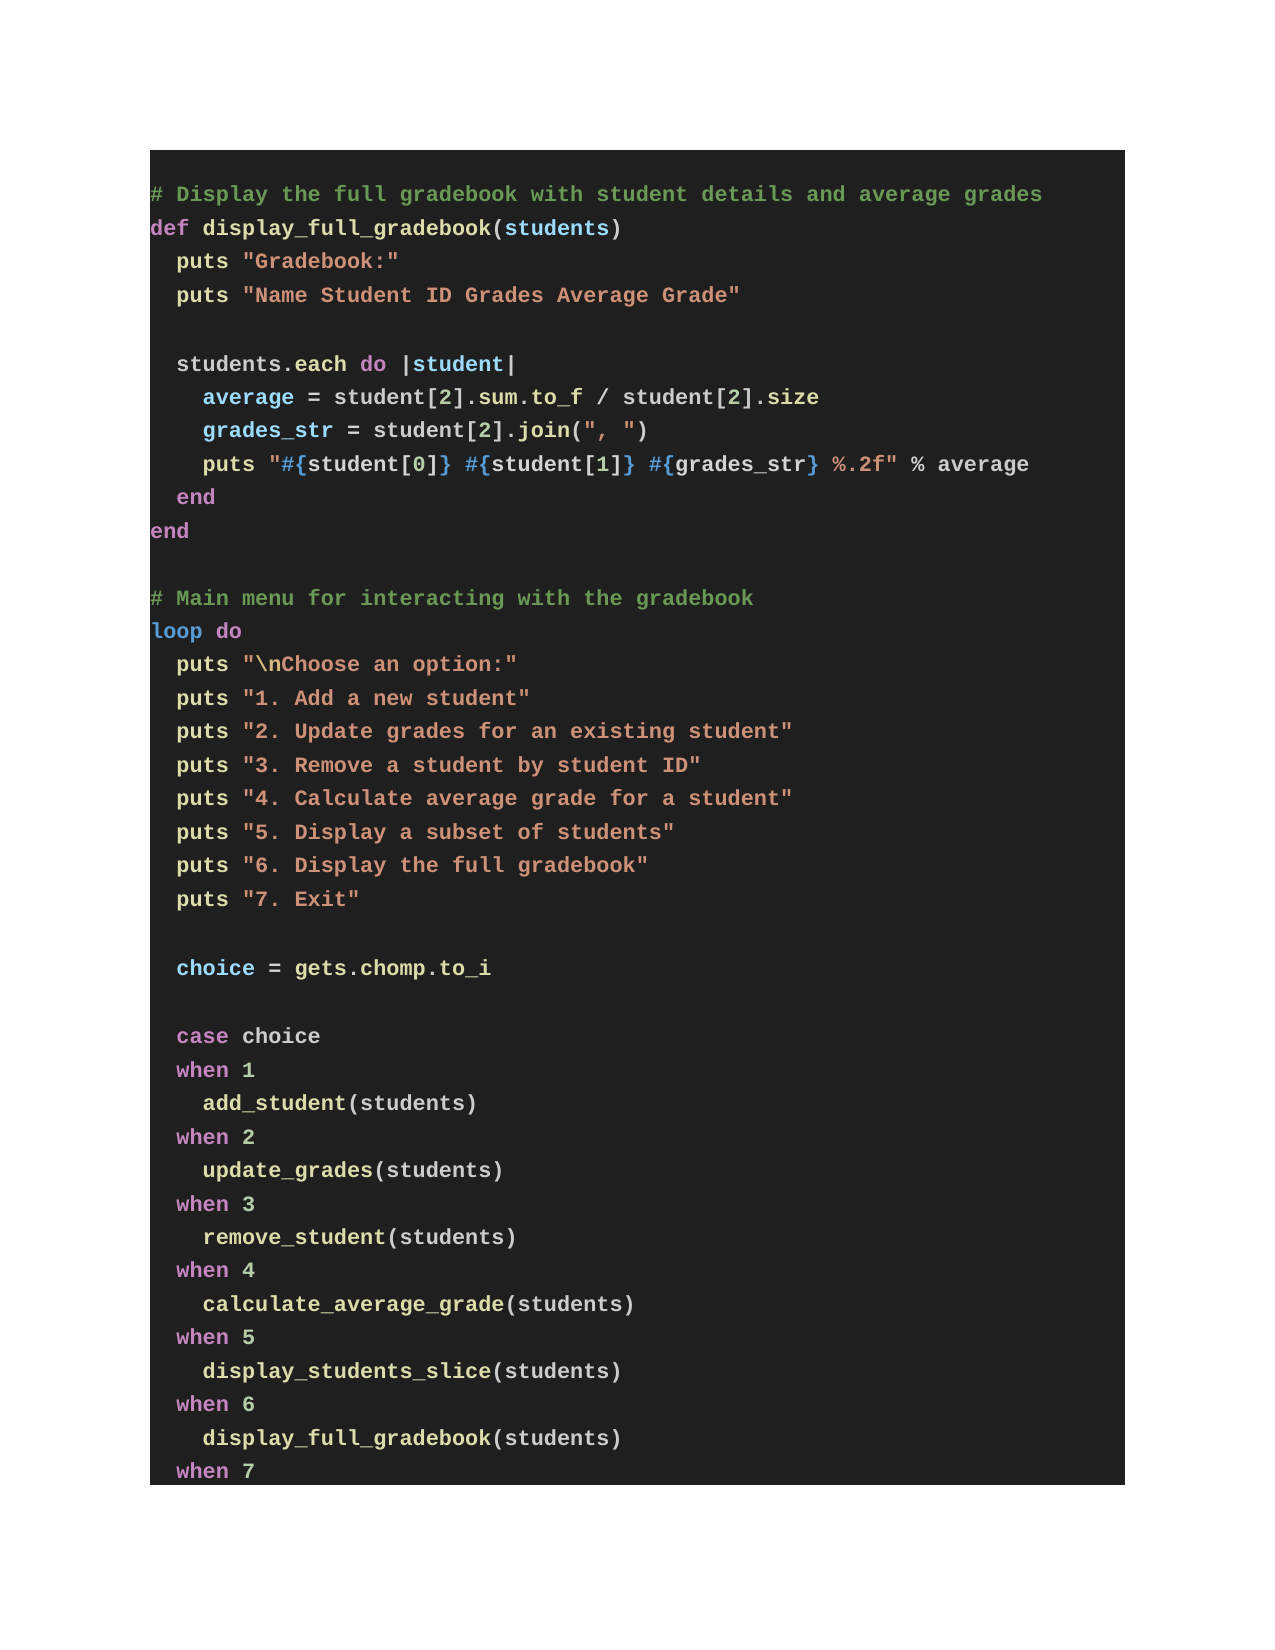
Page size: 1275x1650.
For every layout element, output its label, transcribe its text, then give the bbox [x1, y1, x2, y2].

text puts "7. Exit" [150, 888, 1125, 912]
text when 2 [150, 1126, 1125, 1151]
text puts "3. Remove a student by student ID" [150, 754, 1125, 779]
text puts "1. Add a new student" [150, 687, 1125, 712]
text # Display the full gradebook with student details and average grades [150, 183, 1125, 208]
text # Main menu for interacting with the gradebook [150, 587, 1125, 612]
text puts "4. Calculate average grade for a student" [150, 787, 1125, 812]
text when 1 [150, 1059, 1125, 1084]
text when 7 [150, 1460, 1125, 1485]
text puts "2. Update grades for an existing student" [150, 721, 1125, 745]
text add_student(students) [150, 1092, 1125, 1117]
text puts "6. Display the full gradebook" [150, 854, 1125, 879]
text students.each do |student| [150, 353, 1125, 377]
text when 4 [150, 1260, 1125, 1284]
text end [150, 486, 1125, 511]
text display_full_gradebook(students) [150, 1427, 1125, 1452]
text remove_student(students) [150, 1226, 1125, 1251]
text average = student[2].sum.to_f / student[2].size [150, 386, 1125, 411]
text puts "Name Student ID Grades Average Grade" [150, 284, 1125, 308]
text puts "#{student[0]} #{student[1]} #{grades_str} %.2f" % average [150, 453, 1125, 478]
text puts "\nChoose an option:" [150, 654, 1125, 678]
text display_students_slice(students) [150, 1360, 1125, 1385]
text when 6 [150, 1393, 1125, 1418]
text update_grades(students) [150, 1159, 1125, 1184]
text def display_full_gradebook(students) [150, 217, 1125, 242]
text puts "Gradebook:" [150, 250, 1125, 275]
text when 3 [150, 1193, 1125, 1218]
text case choice [150, 1026, 1125, 1050]
text choice = gets.chomp.to_i [150, 957, 1125, 981]
text loop do [150, 620, 1125, 645]
text calculate_average_grade(students) [150, 1293, 1125, 1318]
text end [150, 520, 1125, 545]
text grades_str = student[2].join(", ") [150, 419, 1125, 444]
text puts "5. Display a subset of students" [150, 821, 1125, 846]
text when 5 [150, 1327, 1125, 1351]
